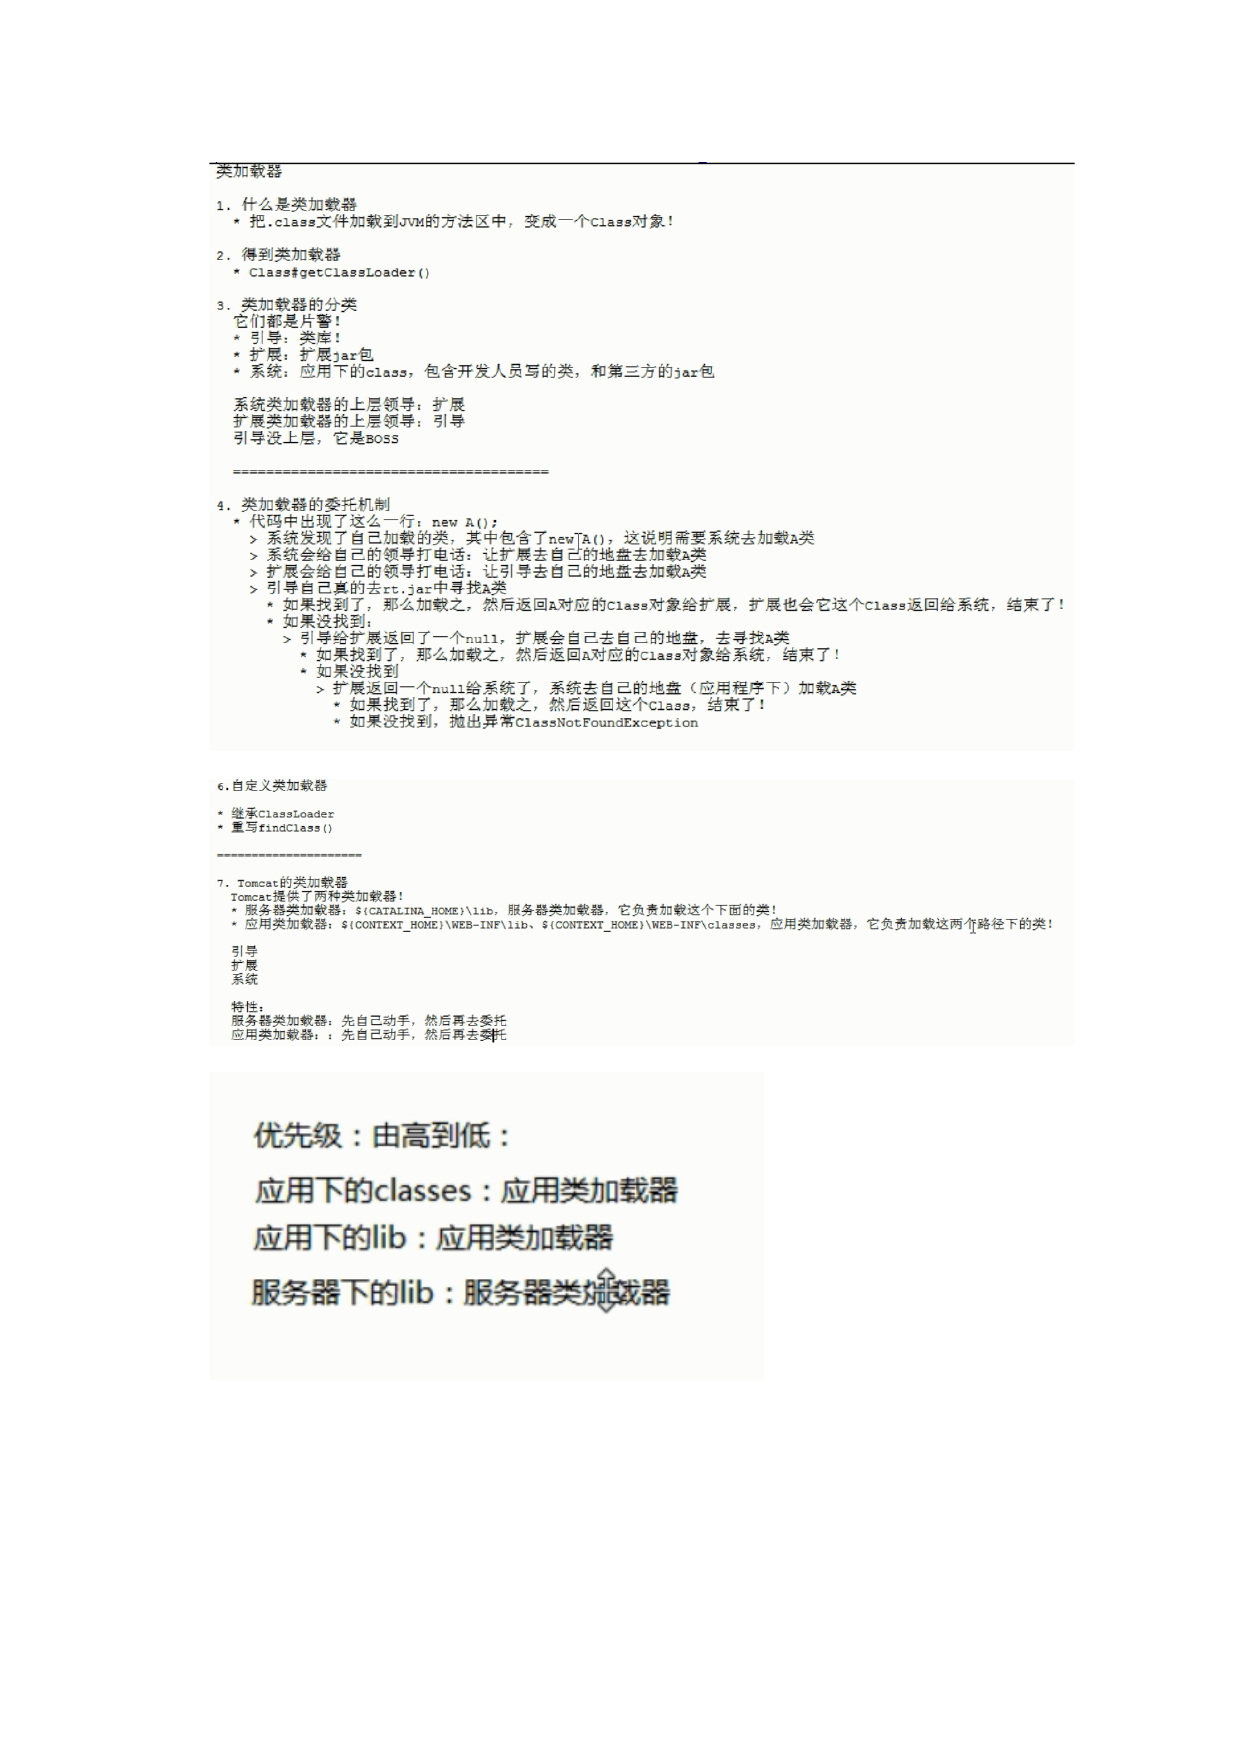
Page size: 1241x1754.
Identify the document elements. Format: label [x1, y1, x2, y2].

picture [209, 779, 1075, 1046]
picture [209, 1072, 764, 1380]
picture [209, 162, 1075, 751]
